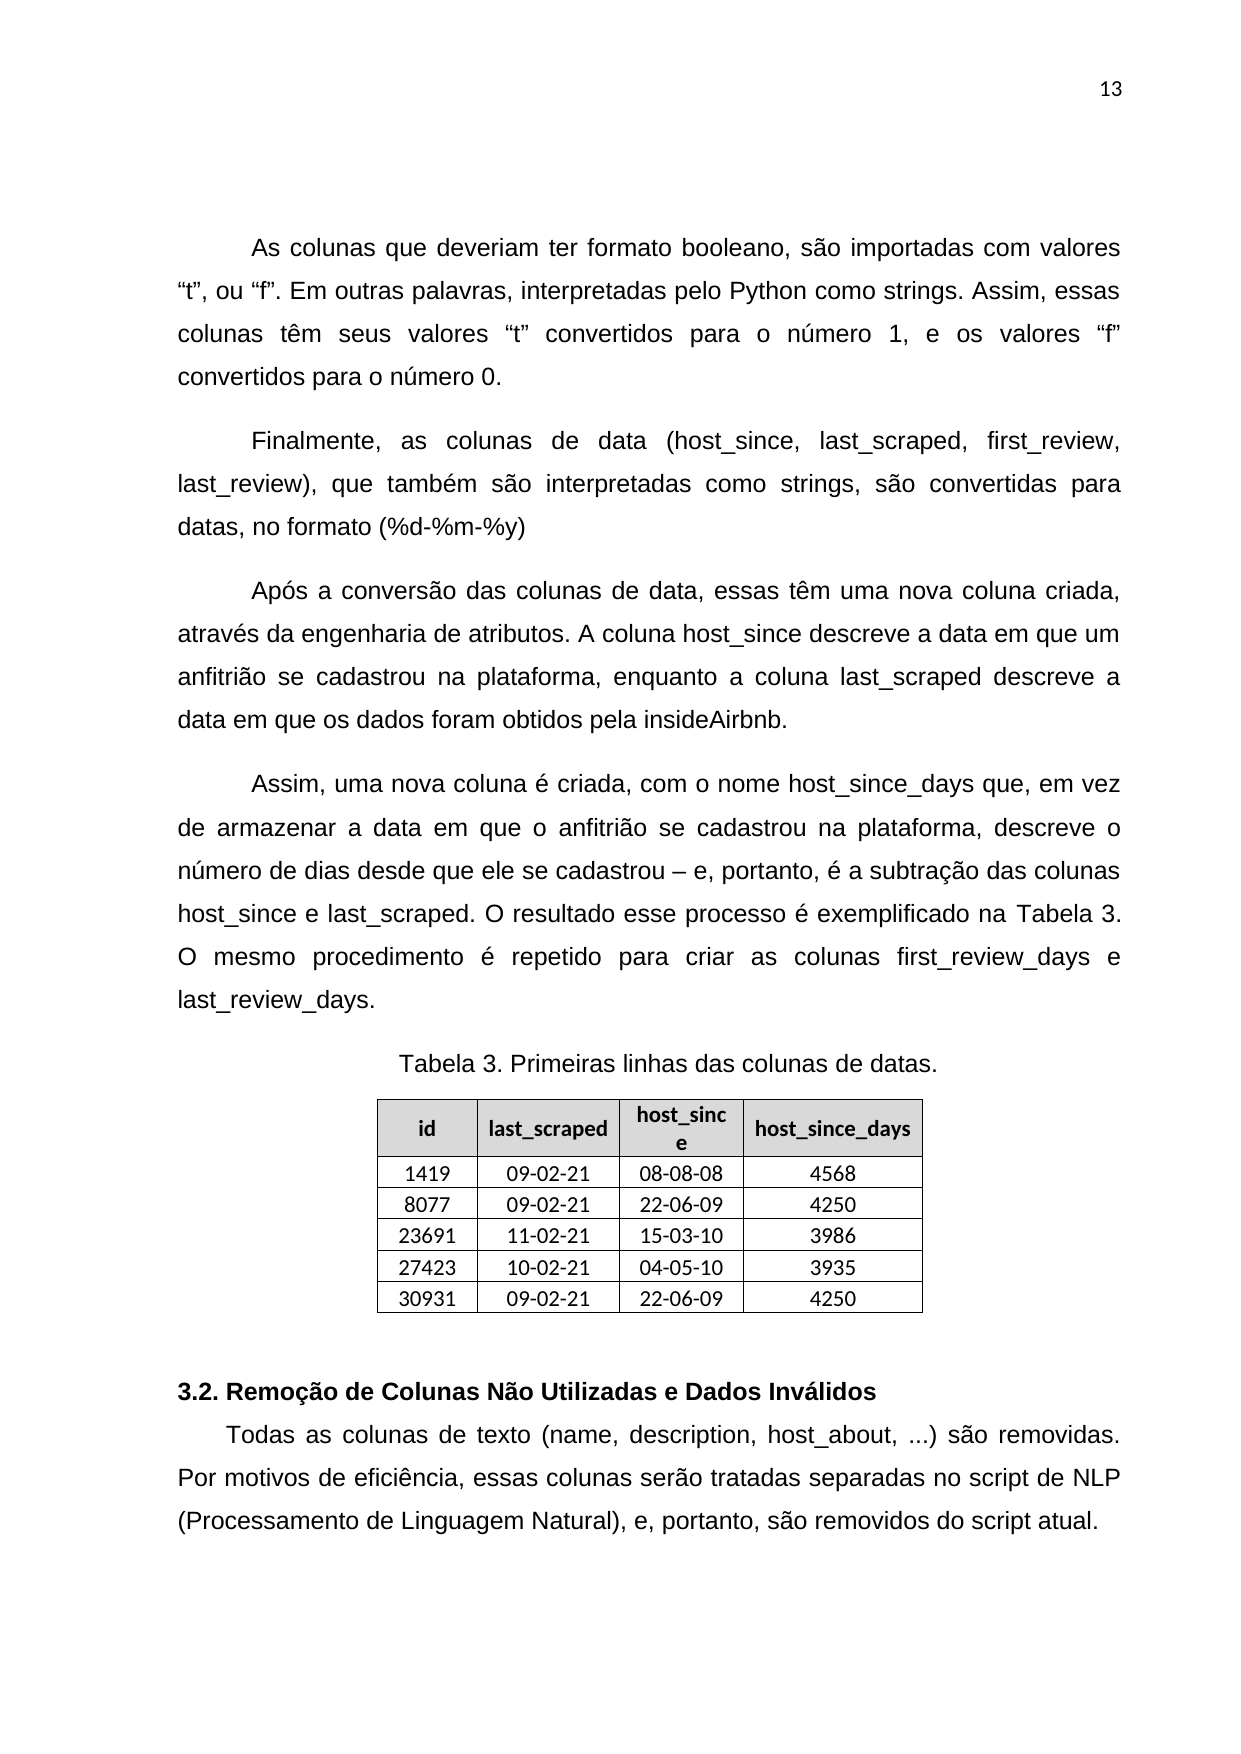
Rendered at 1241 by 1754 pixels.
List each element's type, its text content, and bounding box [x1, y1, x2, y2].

table_header host_since_days [744, 1100, 922, 1156]
table_cell 09-02-21 [478, 1282, 619, 1312]
table_cell 4568 [744, 1157, 922, 1187]
table_cell 4250 [744, 1282, 922, 1312]
table_cell 3986 [744, 1219, 922, 1249]
table_cell 4250 [744, 1188, 922, 1218]
table_cell 11-02-21 [478, 1219, 619, 1249]
table_cell 3935 [744, 1251, 922, 1281]
table_cell 15-03-10 [620, 1219, 743, 1249]
table_cell 1419 [378, 1157, 477, 1187]
table_cell 09-02-21 [478, 1188, 619, 1218]
text Todas as colunas de texto (name, description, host_about, ...) são removidas. Por motivos de eficiência, essas colunas serão tratadas separadas no script de NLP (Processamento de Linguagem Natural), e, portanto, são removidos do script atual. [177, 1420, 1122, 1535]
table_cell 09-02-21 [478, 1157, 619, 1187]
table_cell 10-02-21 [478, 1251, 619, 1281]
table_cell 04-05-10 [620, 1251, 743, 1281]
table_cell 22-06-09 [620, 1282, 743, 1312]
table_cell 27423 [378, 1251, 477, 1281]
text Assim, uma nova coluna é criada, com o nome host_since_days que, em vez de armazenar a data em que o anfitrião se cadastrou na plataforma, descreve o número de dias desde que ele se cadastrou – e, portanto, é a subtração das colunas host_since e last_scraped. O resultado esse processo é exemplificado na Tabela 3. O mesmo procedimento é repetido para criar as colunas first_review_days e last_review_days. [177, 769, 1122, 1014]
table_cell 23691 [378, 1219, 477, 1249]
table_cell 22-06-09 [620, 1188, 743, 1218]
text As colunas que deveriam ter formato booleano, são importadas com valores “t”, ou “f”. Em outras palavras, interpretadas pelo Python como strings. Assim, essas colunas têm seus valores “t” convertidos para o número 1, e os valores “f” convertidos para o número 0. [177, 233, 1122, 391]
table_cell 8077 [378, 1188, 477, 1218]
table_header id [378, 1100, 477, 1156]
table_cell 30931 [378, 1282, 477, 1312]
text Finalmente, as colunas de data (host_since, last_scraped, first_review, last_review), que também são interpretadas como strings, são convertidas para datas, no formato (%d-%m-%y) [177, 426, 1122, 541]
table_cell 08-08-08 [620, 1157, 743, 1187]
table_header last_scraped [478, 1100, 619, 1156]
table_header host_since [620, 1100, 743, 1156]
text Após a conversão das colunas de data, essas têm uma nova coluna criada, através da engenharia de atributos. A coluna host_since descreve a data em que um anfitrião se cadastrou na plataforma, enquanto a coluna last_scraped descreve a data em que os dados foram obtidos pela insideAirbnb. [177, 576, 1122, 734]
subtitle Remoção de Colunas Não Utilizadas e Dados Inválidos [177, 1377, 1122, 1406]
text Tabela 3. Primeiras linhas das colunas de datas. [215, 1049, 1122, 1078]
